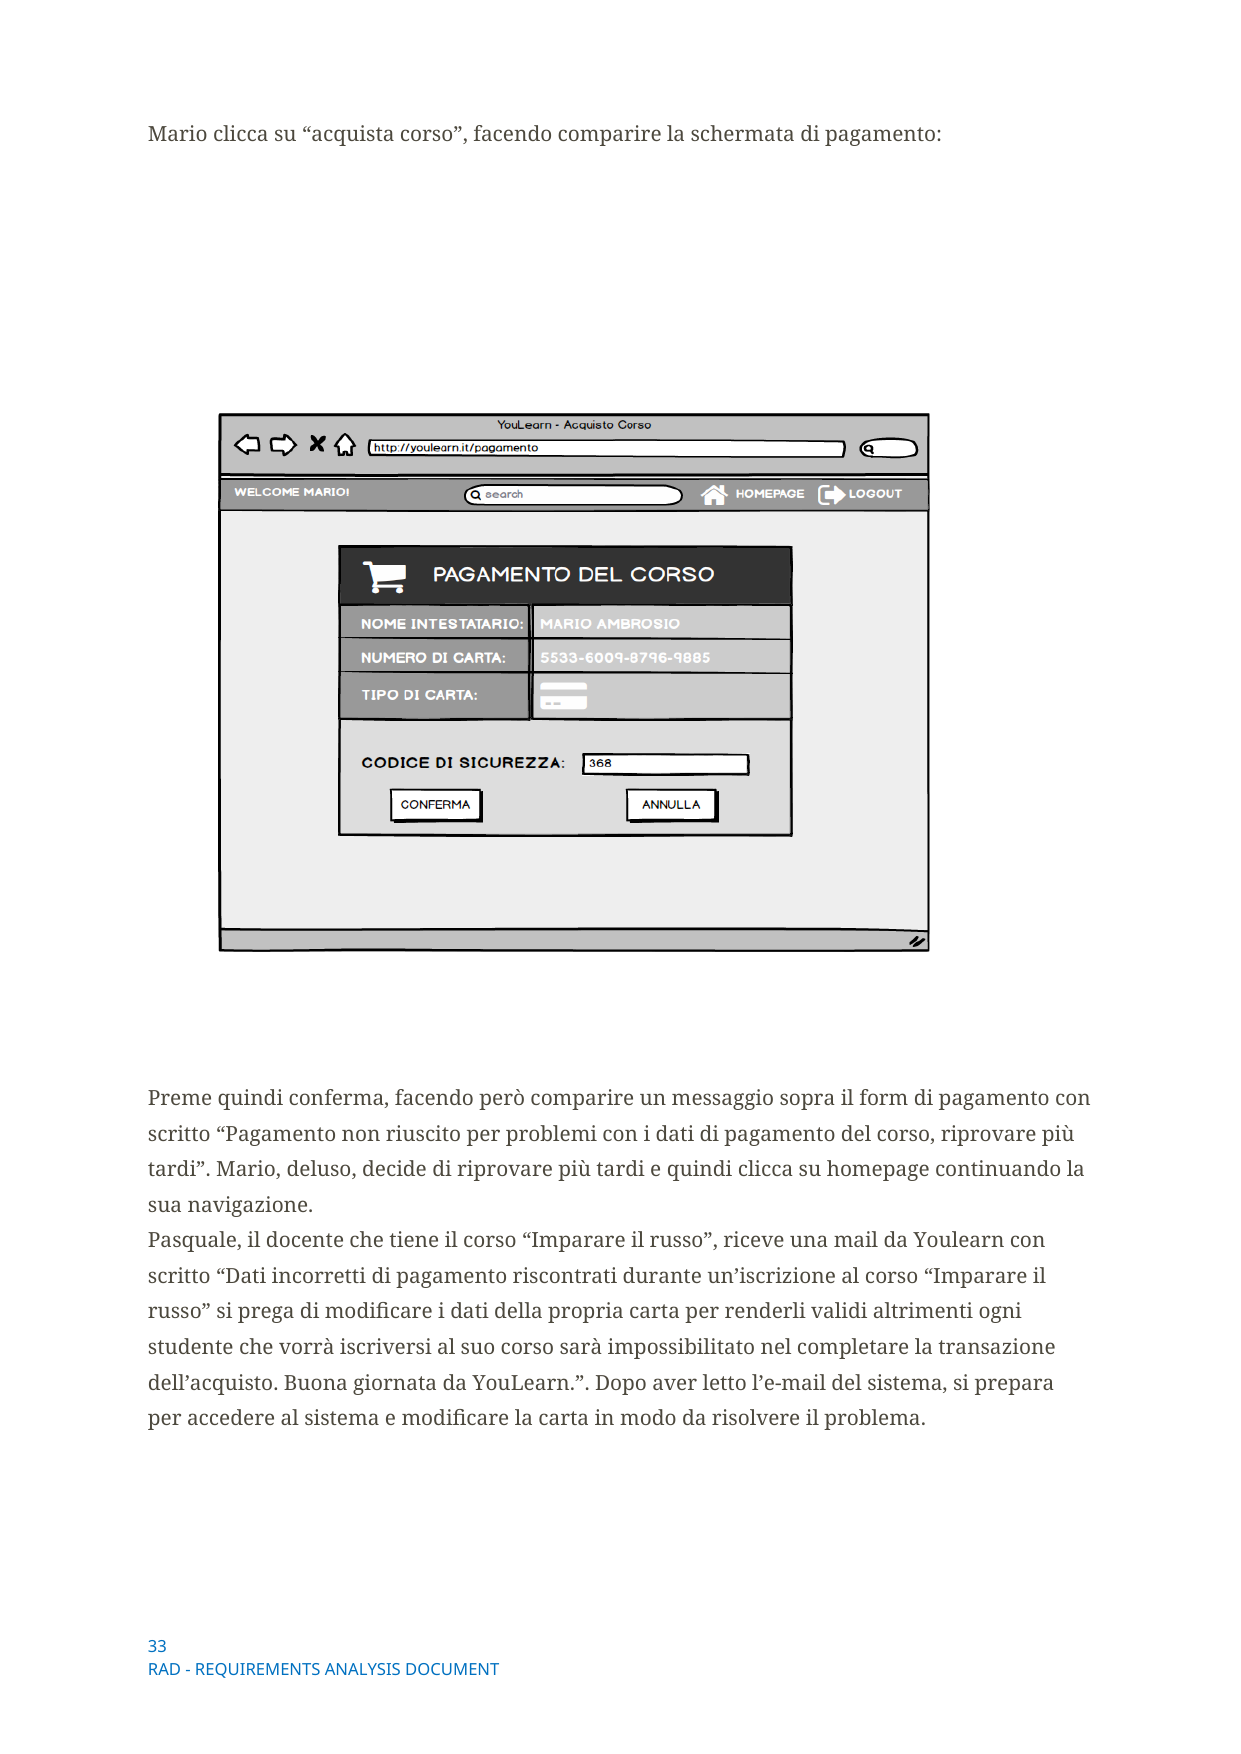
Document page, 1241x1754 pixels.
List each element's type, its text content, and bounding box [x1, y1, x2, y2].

text Preme quindi conferma, facendo però comparire un messaggio sopra il form di pagamento con scritto “Pagamento non riuscito per problemi con i dati di pagamento del corso, riprovare più tardi”. Mario, deluso, decide di riprovare più tardi e quindi clicca su homepage continuando la sua navigazione. Pasquale, il docente che tiene il corso “Imparare il russo”, riceve una mail da Youlearn con scritto “Dati incorretti di pagamento riscontrati durante un’iscrizione al corso “Imparare il russo” si prega di modificare i dati della propria carta per renderli validi altrimenti ogni studente che vorrà iscriversi al suo corso sarà impossibilitato nel completare la transazione dell’acquisto. Buona giornata da YouLearn.”. Dopo aver letto l’e-mail del sistema, si prepara per accedere al sistema e modificare la carta in modo da risolvere il problema. [148, 1083, 1092, 1432]
text Mario clicca su “acquista corso”, facendo comparire la schermata di pagamento: [148, 119, 1092, 148]
picture [218, 413, 930, 952]
